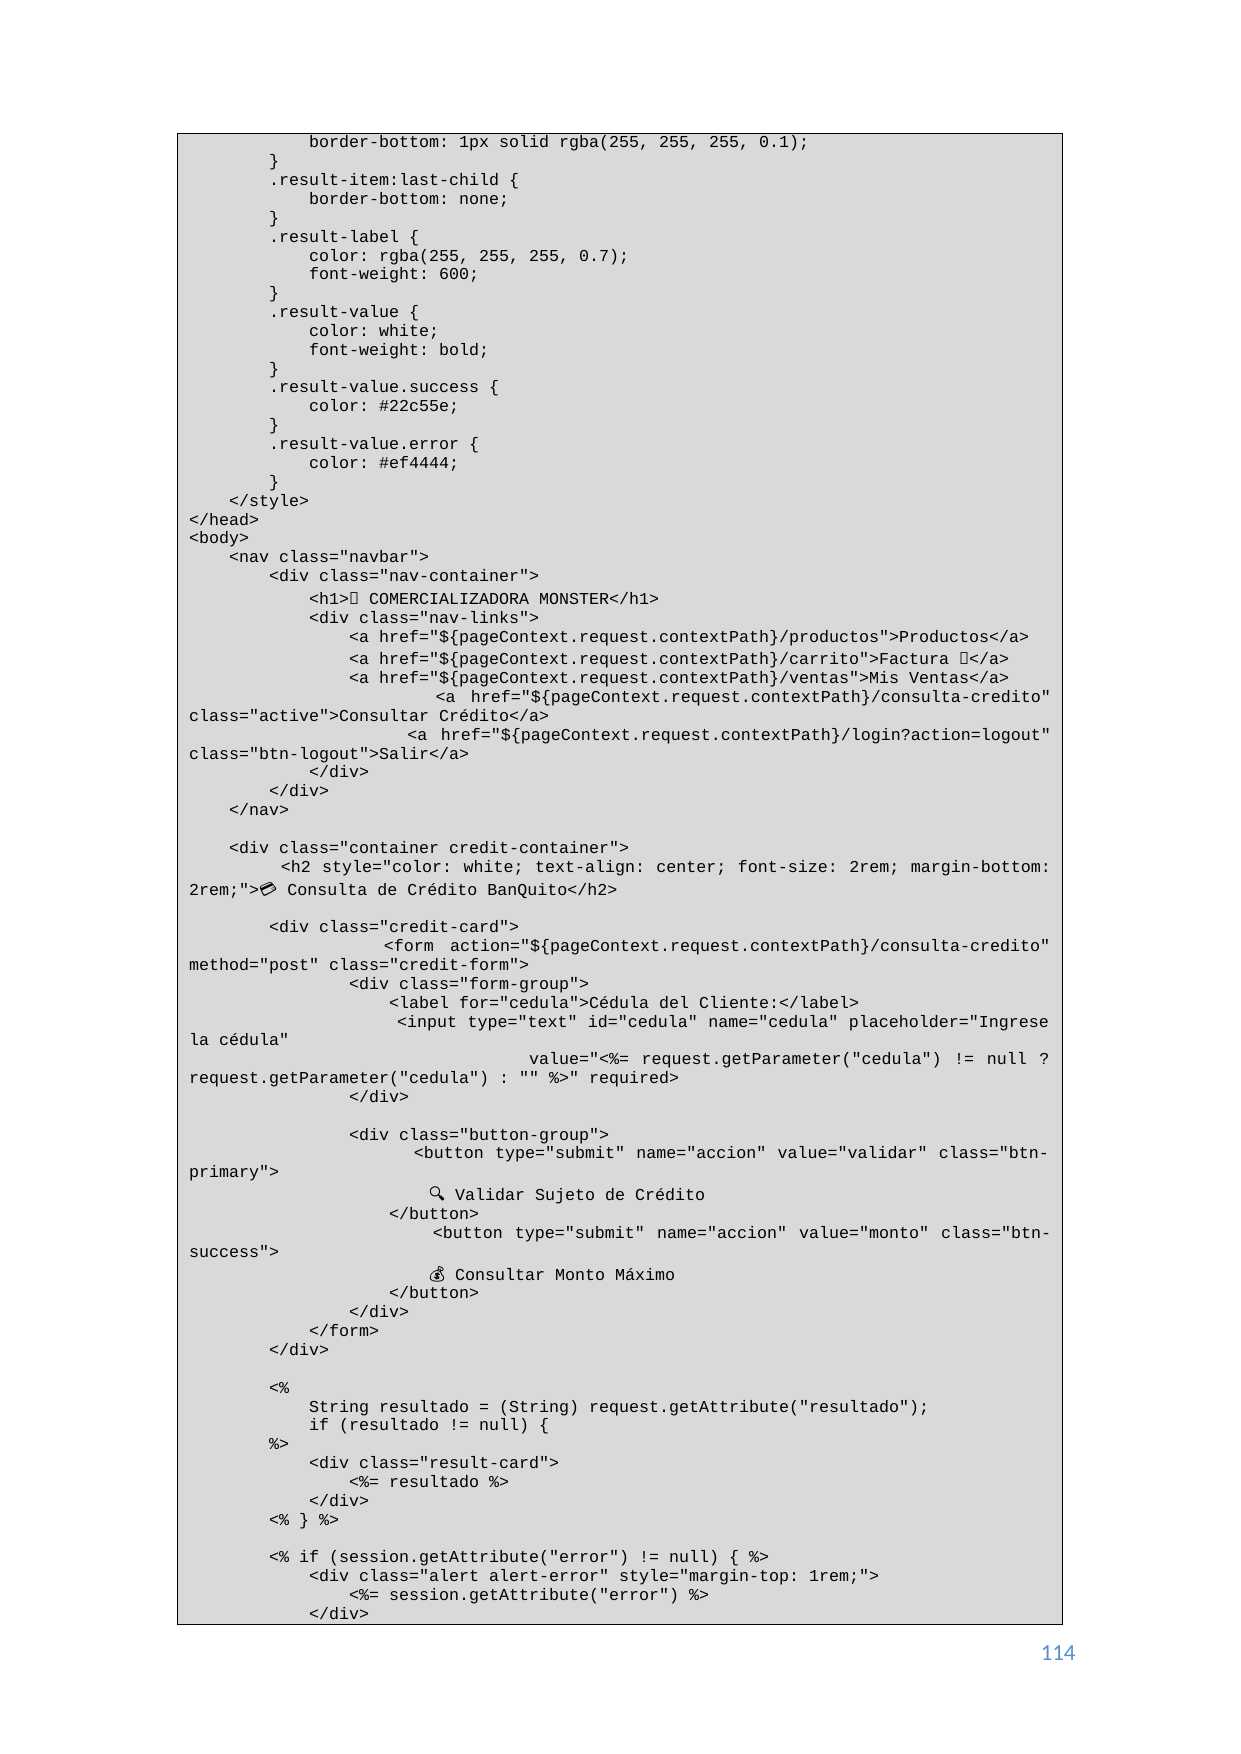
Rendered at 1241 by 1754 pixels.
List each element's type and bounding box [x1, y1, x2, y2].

table_header [178, 134, 1062, 1624]
